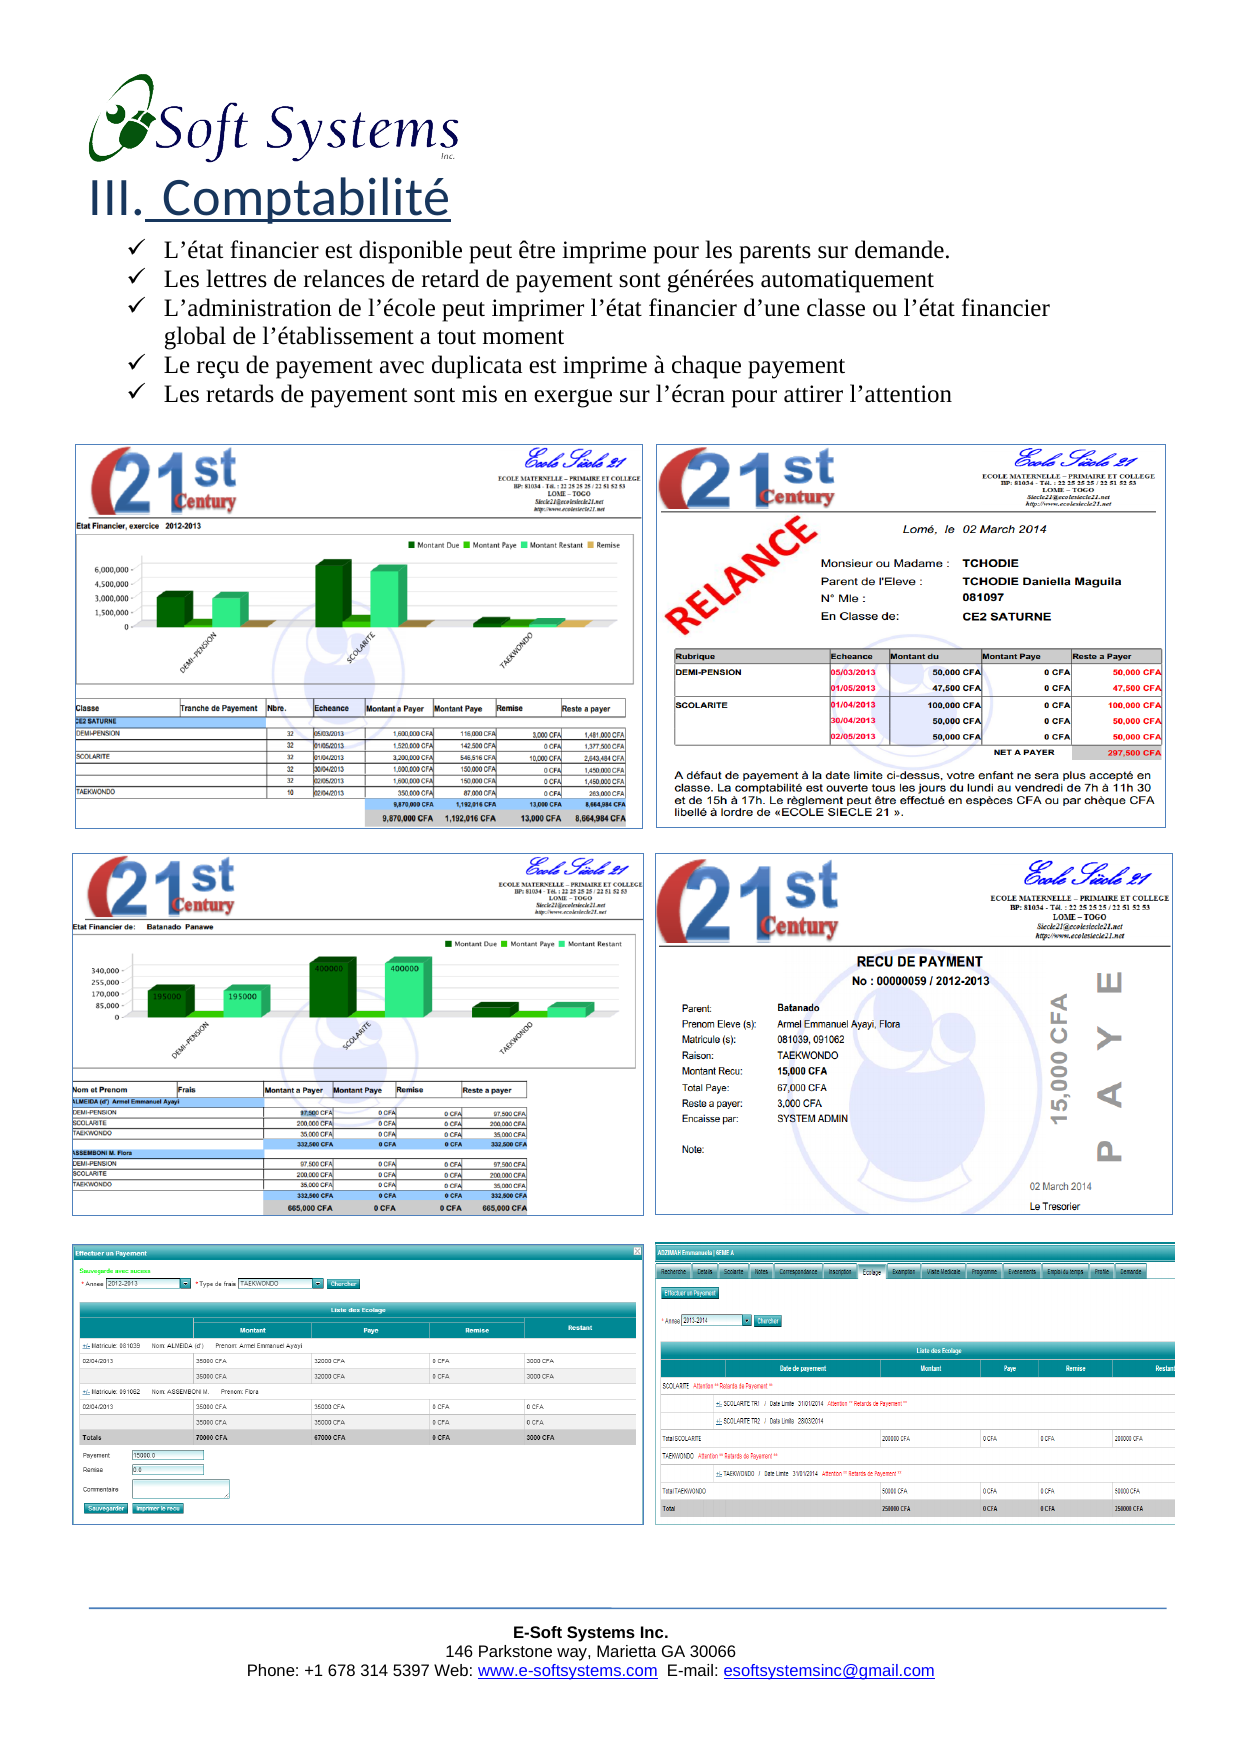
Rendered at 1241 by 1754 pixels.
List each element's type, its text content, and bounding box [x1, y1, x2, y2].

list Le reçu de payement avec duplicata est imprime à chaque payement [126, 350, 1092, 379]
picture [76, 445, 642, 828]
picture [655, 1242, 1175, 1525]
picture [656, 854, 1172, 1214]
list Les lettres de relances de retard de payement sont générées automatiquement [126, 264, 1092, 293]
subtitle Comptabilité [89, 163, 1092, 229]
list L’administration de l’école peut imprimer l’état financier d’une classe ou l’état financier global de l’établissement a tout moment [126, 293, 1092, 350]
picture [657, 445, 1165, 827]
picture [73, 1245, 643, 1524]
picture [73, 854, 643, 1215]
picture [88, 73, 459, 163]
list Les retards de payement sont mis en exergue sur l’écran pour attirer l’attention [126, 379, 1092, 408]
list L’état financier est disponible peut être imprime pour les parents sur demande. [126, 235, 1092, 264]
